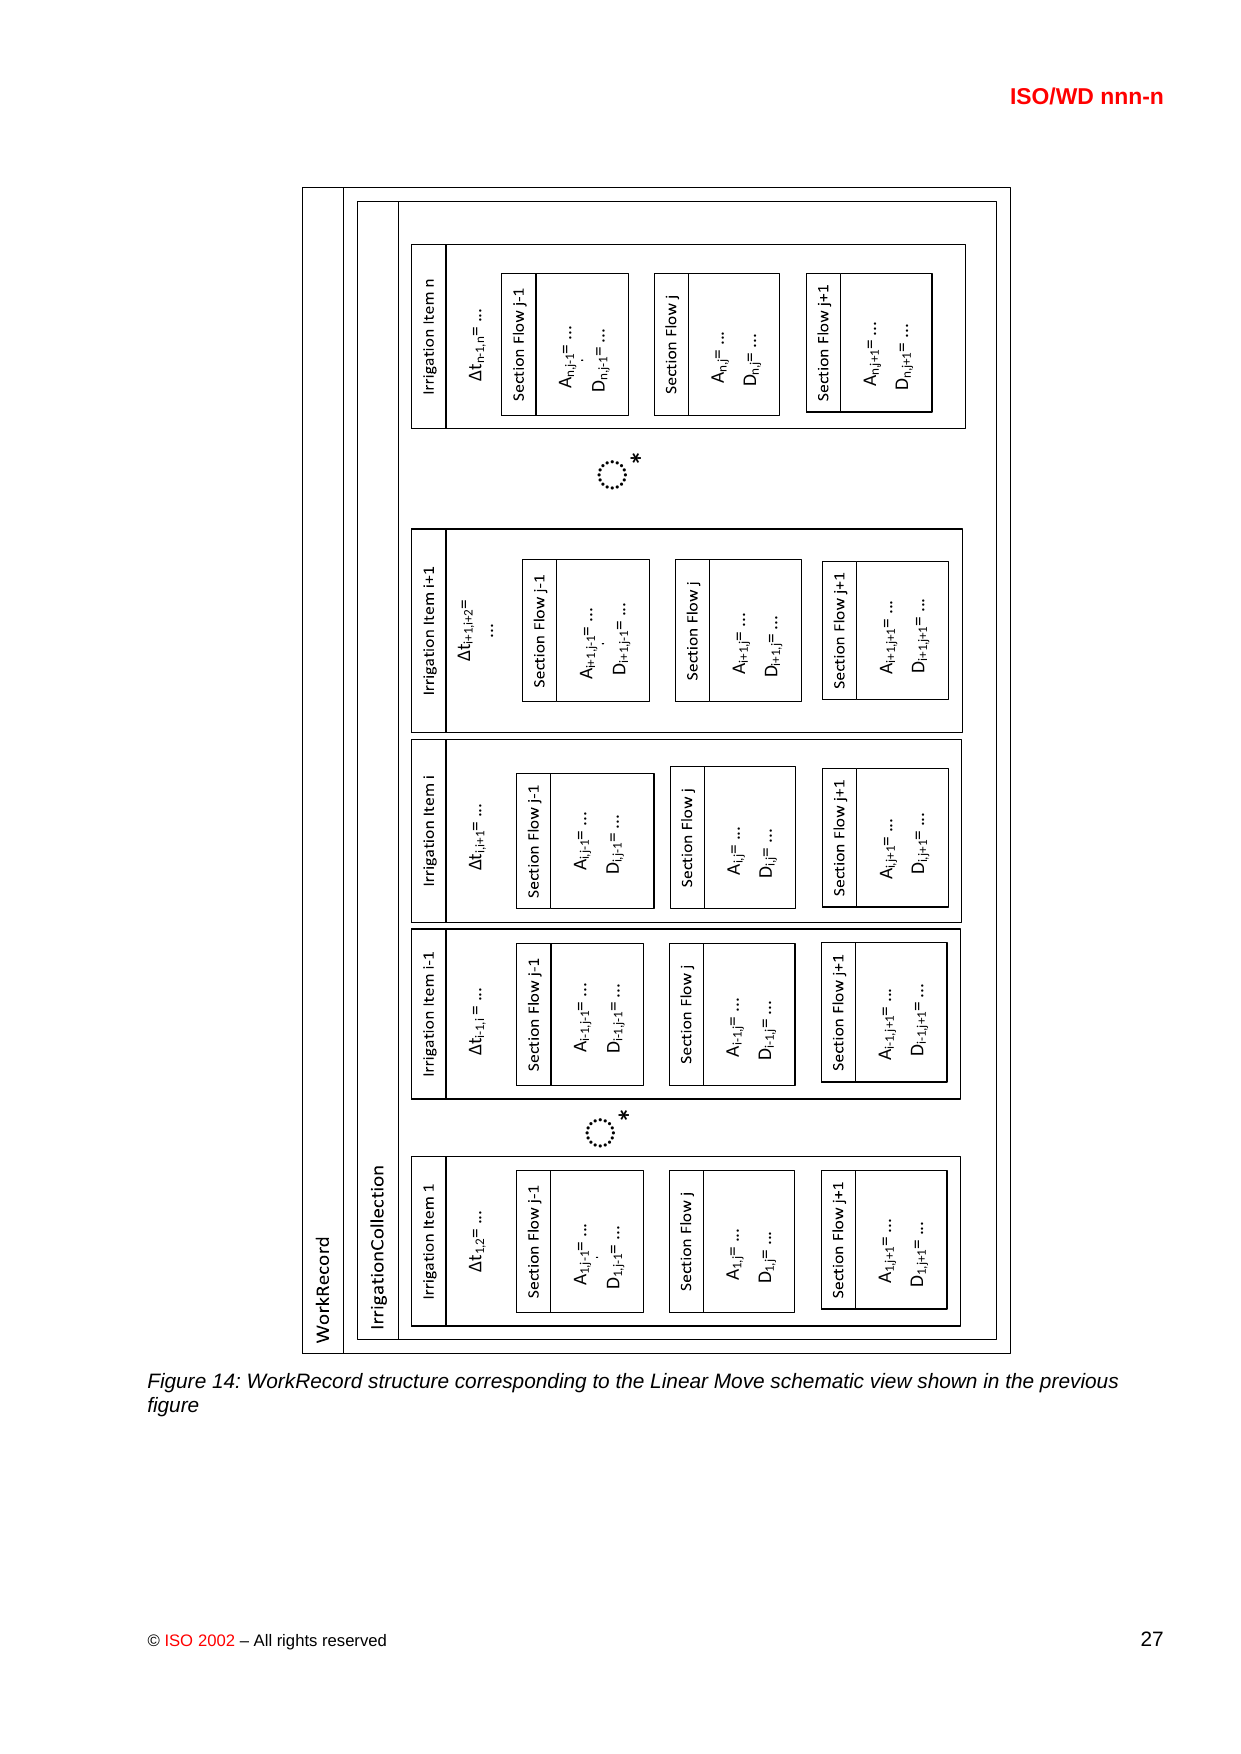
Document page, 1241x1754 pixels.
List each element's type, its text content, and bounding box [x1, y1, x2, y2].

text Figure 14: WorkRecord structure corresponding to the Linear Move schematic view shown in the previous figure [147, 1369, 1164, 1417]
